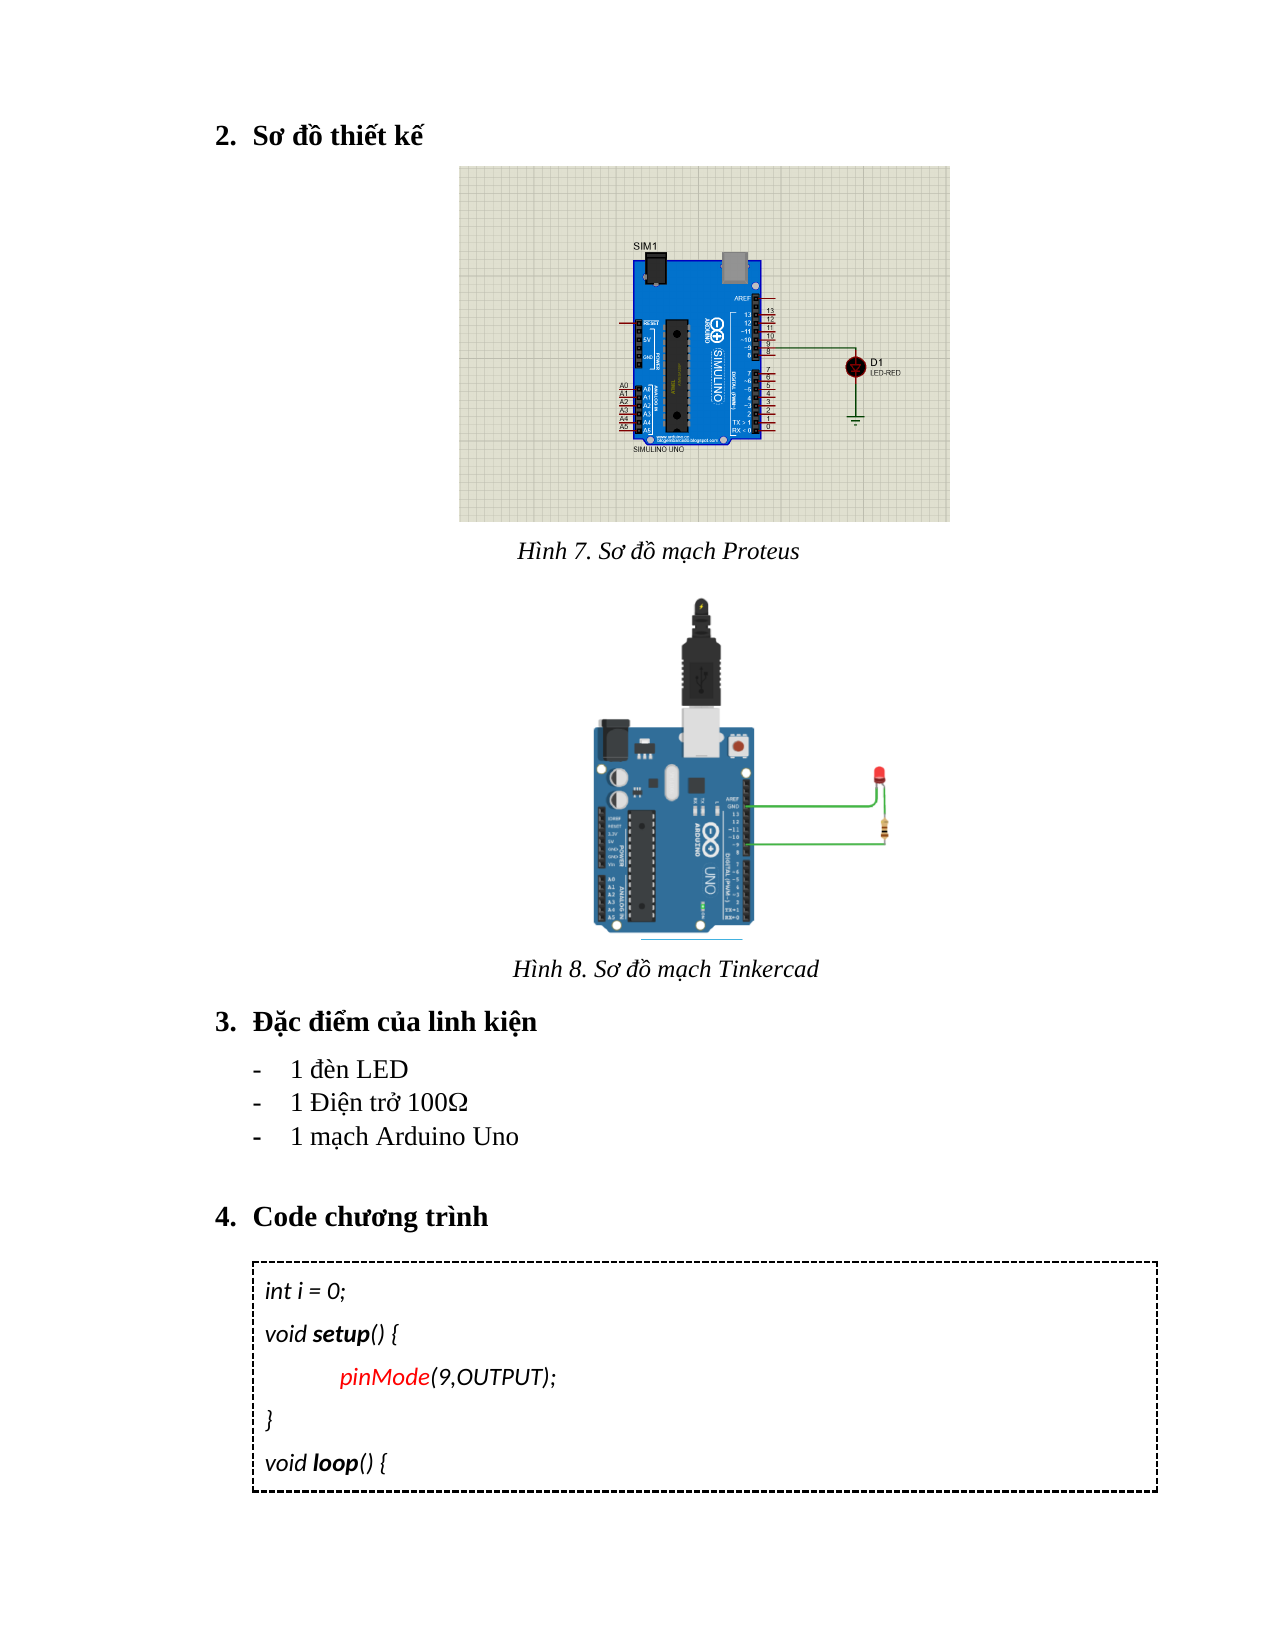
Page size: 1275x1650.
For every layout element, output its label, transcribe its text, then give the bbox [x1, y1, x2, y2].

subtitle Sơ đồ thiết kế [215, 118, 1157, 152]
subtitle Đặc điểm của linh kiện [215, 1004, 1157, 1038]
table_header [253, 1261, 1157, 1490]
subtitle Code chương trình [215, 1199, 1157, 1233]
text 1 Điện trở 100 [252, 1086, 1157, 1117]
text 1 mạch Arduino Uno [252, 1120, 1157, 1151]
picture [459, 166, 950, 522]
picture [437, 585, 972, 940]
text 1 đèn LED [252, 1053, 1157, 1084]
